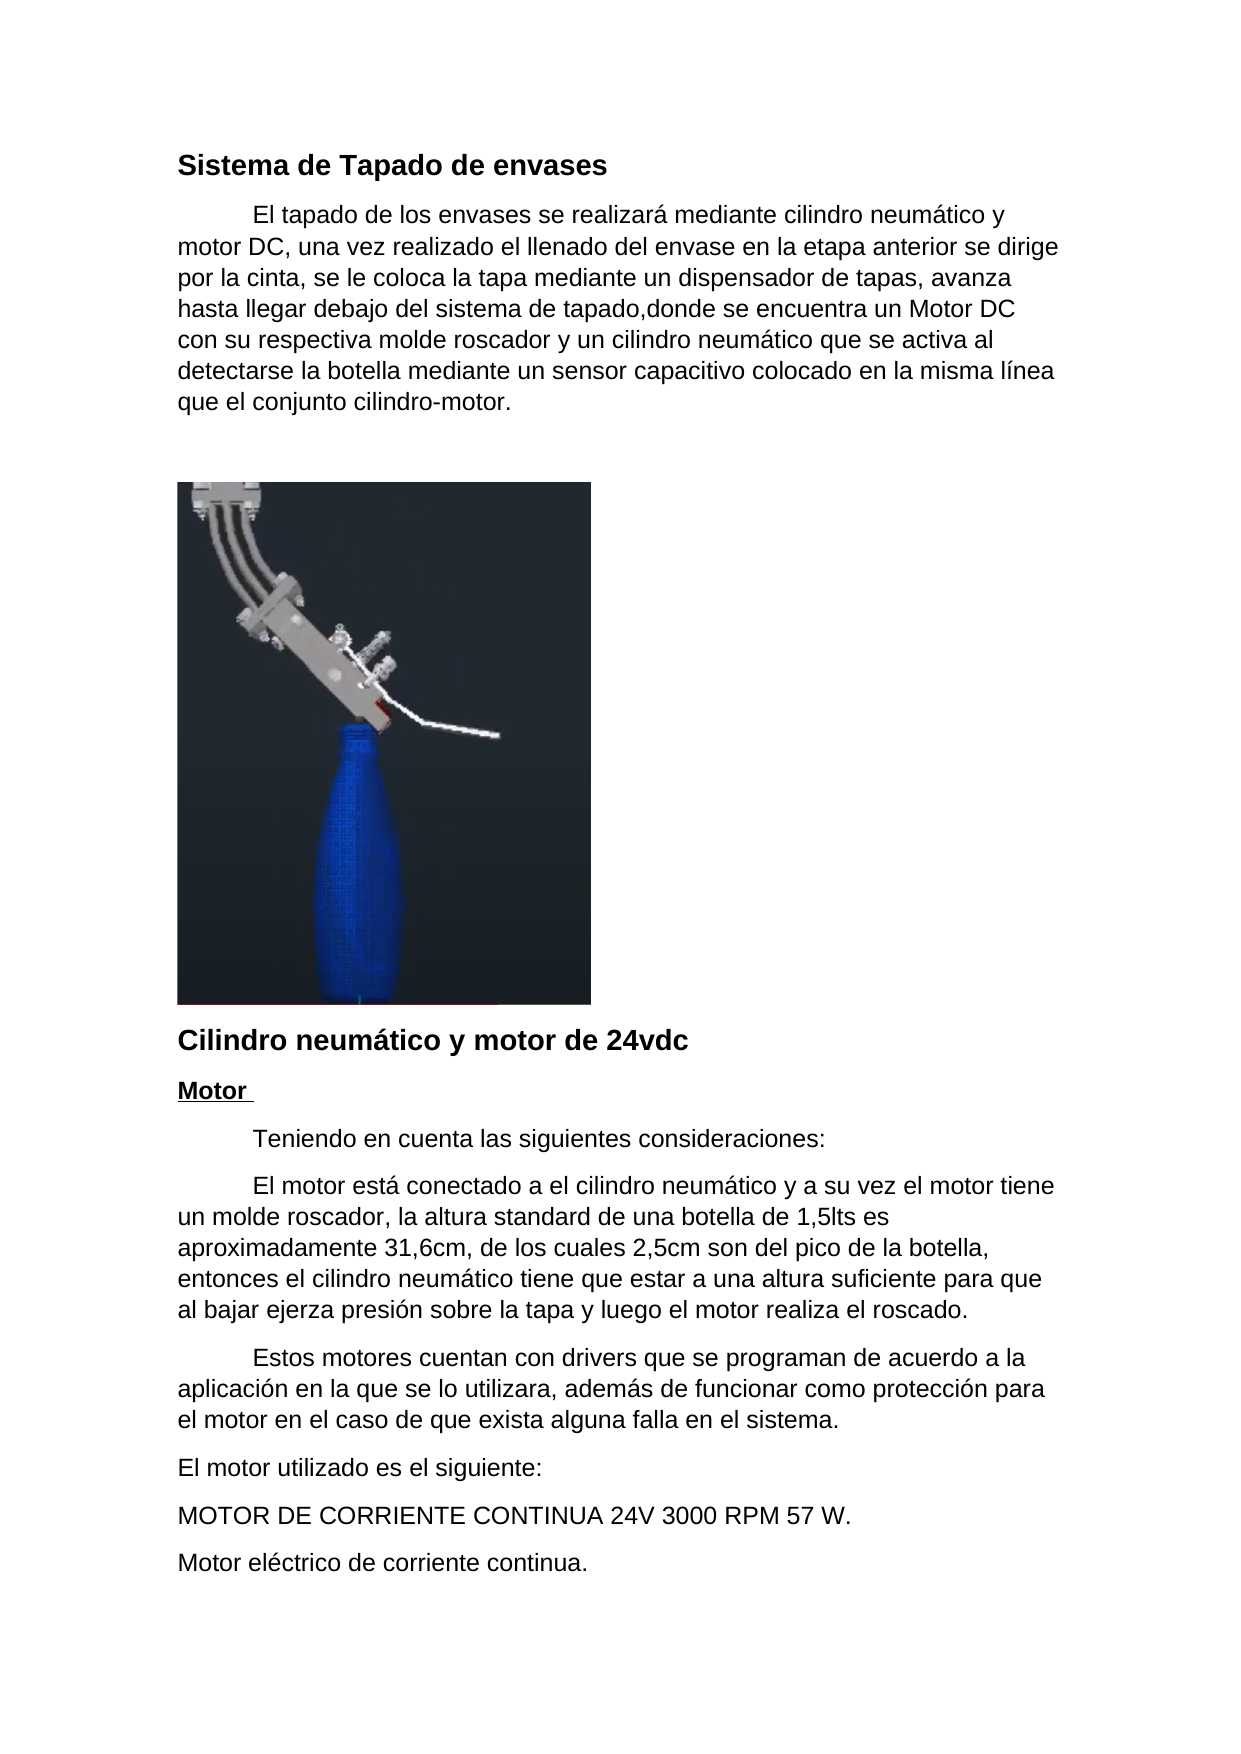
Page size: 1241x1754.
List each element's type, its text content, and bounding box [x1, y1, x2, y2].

text Motor [177, 1076, 1063, 1105]
text El motor está conectado a el cilindro neumático y a su vez el motor tiene un molde roscador, la altura standard de una botella de 1,5lts es aproximadamente 31,6cm, de los cuales 2,5cm son del pico de la botella, entonces el cilindro neumático tiene que estar a una altura suficiente para que al bajar ejerza presión sobre la tapa y luego el motor realiza el roscado. [177, 1171, 1063, 1324]
text El motor utilizado es el siguiente: [177, 1453, 1063, 1482]
text Teniendo en cuenta las siguientes consideraciones: [177, 1124, 1063, 1152]
picture [177, 482, 591, 1005]
text Motor eléctrico de corriente continua. [177, 1548, 1063, 1577]
text MOTOR DE CORRIENTE CONTINUA 24V 3000 RPM 57 W. [177, 1501, 1063, 1529]
text Estos motores cuentan con drivers que se programan de acuerdo a la aplicación en la que se lo utilizara, además de funcionar como protección para el motor en el caso de que exista alguna falla en el sistema. [177, 1343, 1063, 1434]
text Sistema de Tapado de envases [177, 148, 1063, 181]
text El tapado de los envases se realizará mediante cilindro neumático y motor DC, una vez realizado el llenado del envase en la etapa anterior se dirige por la cinta, se le coloca la tapa mediante un dispensador de tapas, avanza hasta llegar debajo del sistema de tapado,donde se encuentra un Motor DC con su respectiva molde roscador y un cilindro neumático que se activa al detectarse la botella mediante un sensor capacitivo colocado en la misma línea que el conjunto cilindro-motor. [177, 200, 1063, 415]
text Cilindro neumático y motor de 24vdc [177, 1023, 1063, 1057]
